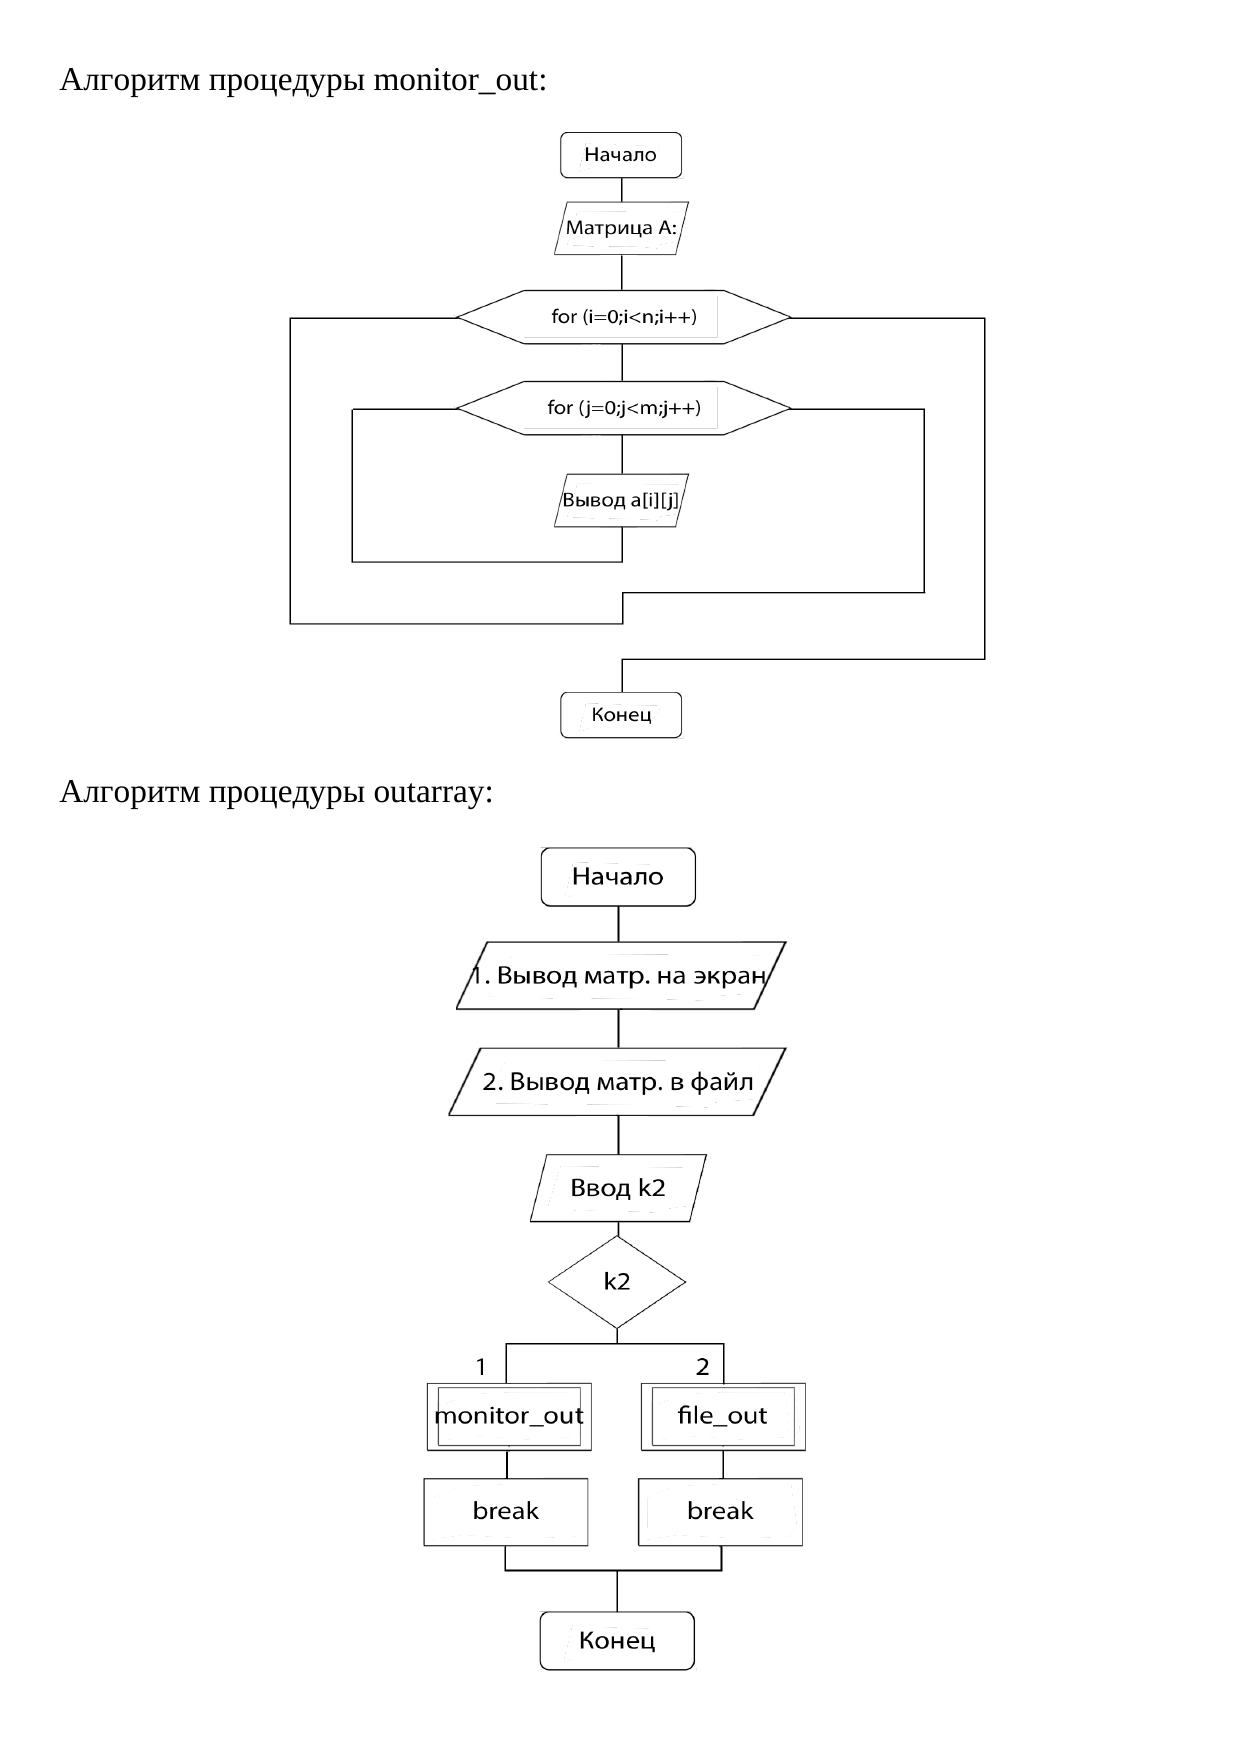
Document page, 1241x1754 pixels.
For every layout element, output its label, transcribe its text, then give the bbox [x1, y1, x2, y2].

picture [321, 829, 919, 1683]
text Алгоритм процедуры monitor_out: [59, 59, 1181, 97]
text Алгоритм процедуры outarray: [59, 772, 1181, 810]
picture [232, 116, 1008, 758]
